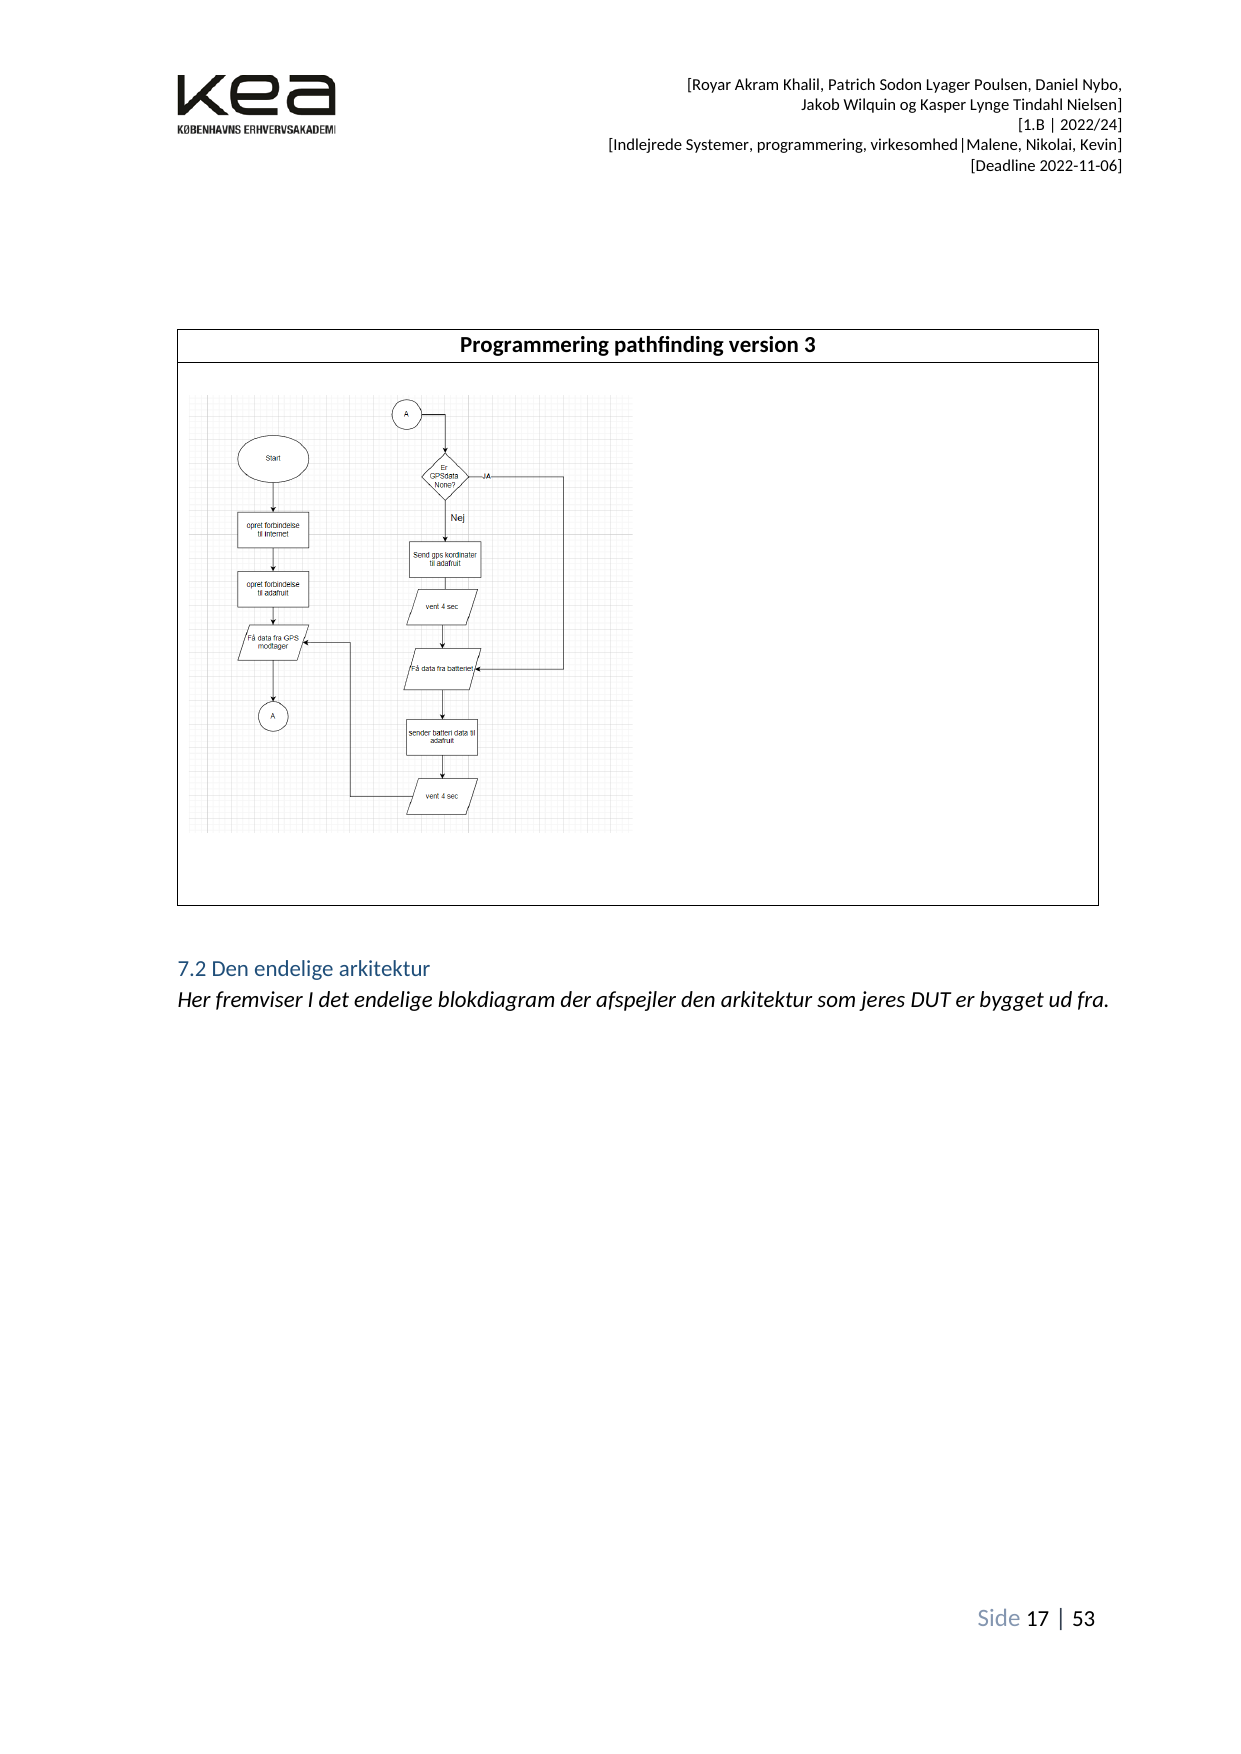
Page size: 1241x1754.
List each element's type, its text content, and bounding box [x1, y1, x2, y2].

picture [177, 75, 336, 134]
picture [188, 395, 633, 833]
table_header Programmering pathfinding version 3 [178, 330, 1098, 362]
text Her fremviser I det endelige blokdiagram der afspejler den arkitektur som jeres DUT er bygget ud fra. [177, 985, 1122, 1013]
subtitle 7.2 Den endelige arkitektur [177, 954, 1122, 983]
table_cell [178, 363, 1098, 905]
